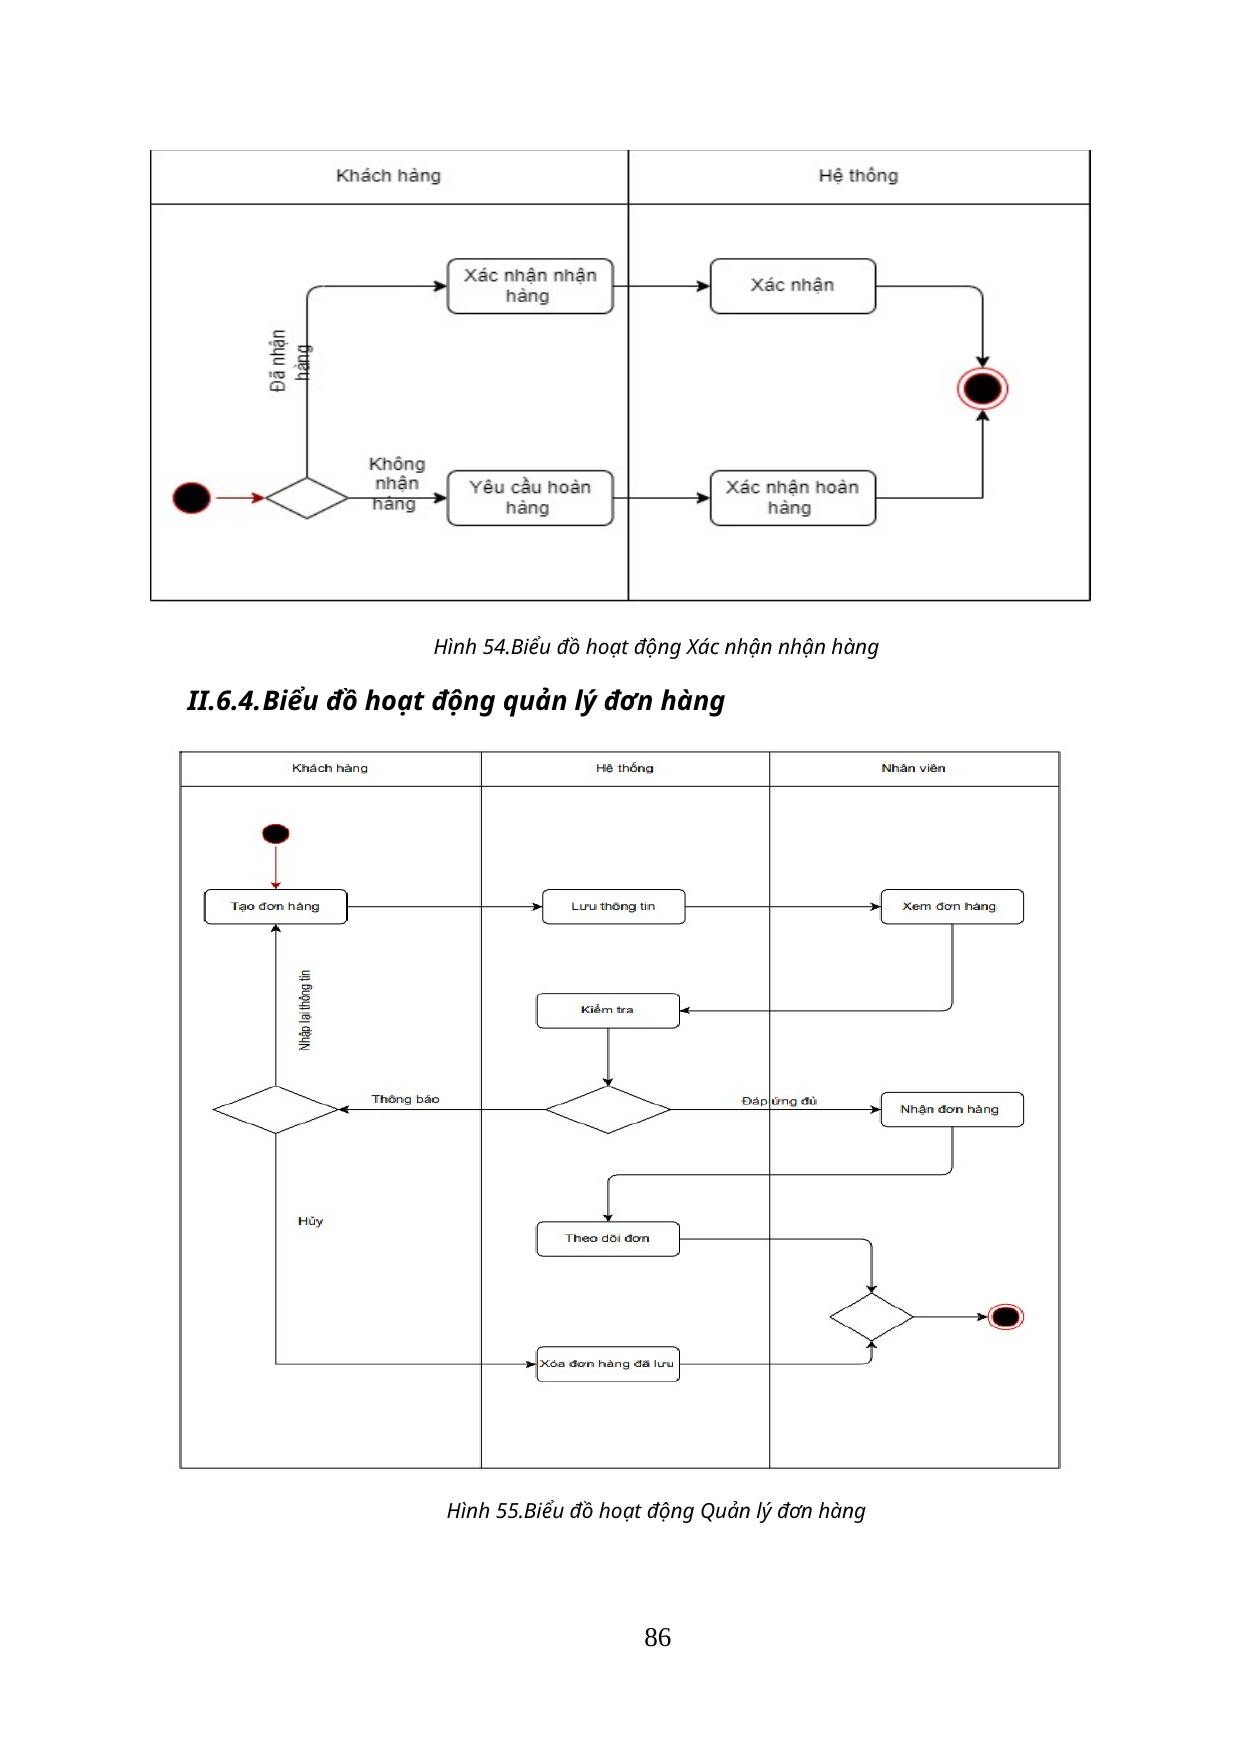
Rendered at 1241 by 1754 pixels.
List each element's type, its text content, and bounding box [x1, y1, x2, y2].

text Hình 54.Biểu đồ hoạt động Xác nhận nhận hàng [150, 632, 1090, 661]
text Hình 55.Biểu đồ hoạt động Quản lý đơn hàng [150, 1496, 1090, 1524]
picture [150, 150, 1091, 611]
subtitle Biểu đồ hoạt động quản lý đơn hàng [187, 681, 1090, 718]
picture [150, 736, 1091, 1474]
